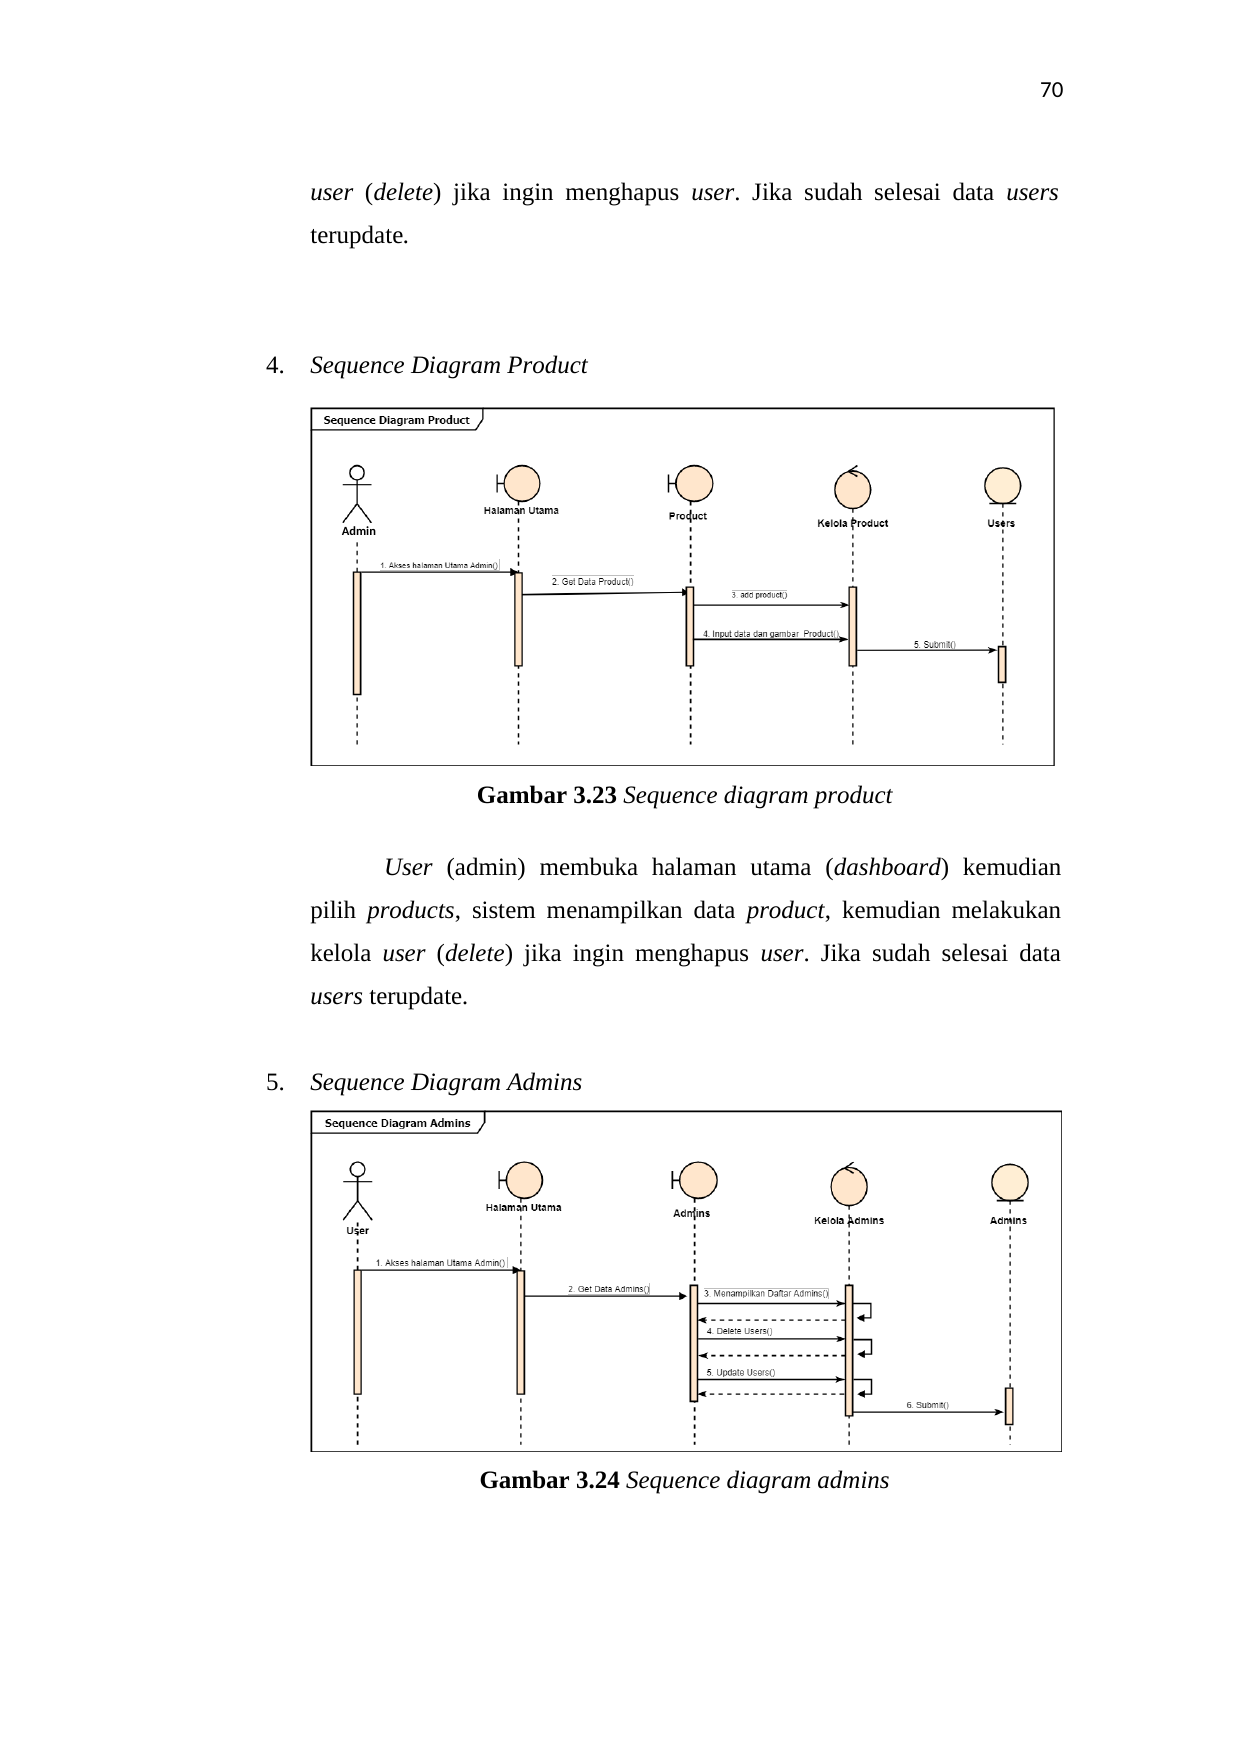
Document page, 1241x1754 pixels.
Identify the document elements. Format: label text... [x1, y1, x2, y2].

picture [310, 407, 1055, 766]
text Gambar 3.24 Sequence diagram admins [310, 1466, 1061, 1494]
text User (admin) membuka halaman utama (dashboard) kemudian pilih products, sistem menampilkan data product, kemudian melakukan kelola user (delete) jika ingin menghapus user. Jika sudah selesai data users terupdate. [310, 852, 1061, 1010]
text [310, 177, 1061, 249]
list Sequence Diagram Product [266, 350, 1061, 378]
text Gambar 3.23 Sequence diagram product [310, 780, 1061, 809]
picture [310, 1110, 1062, 1452]
list Sequence Diagram Admins [266, 1067, 1061, 1096]
